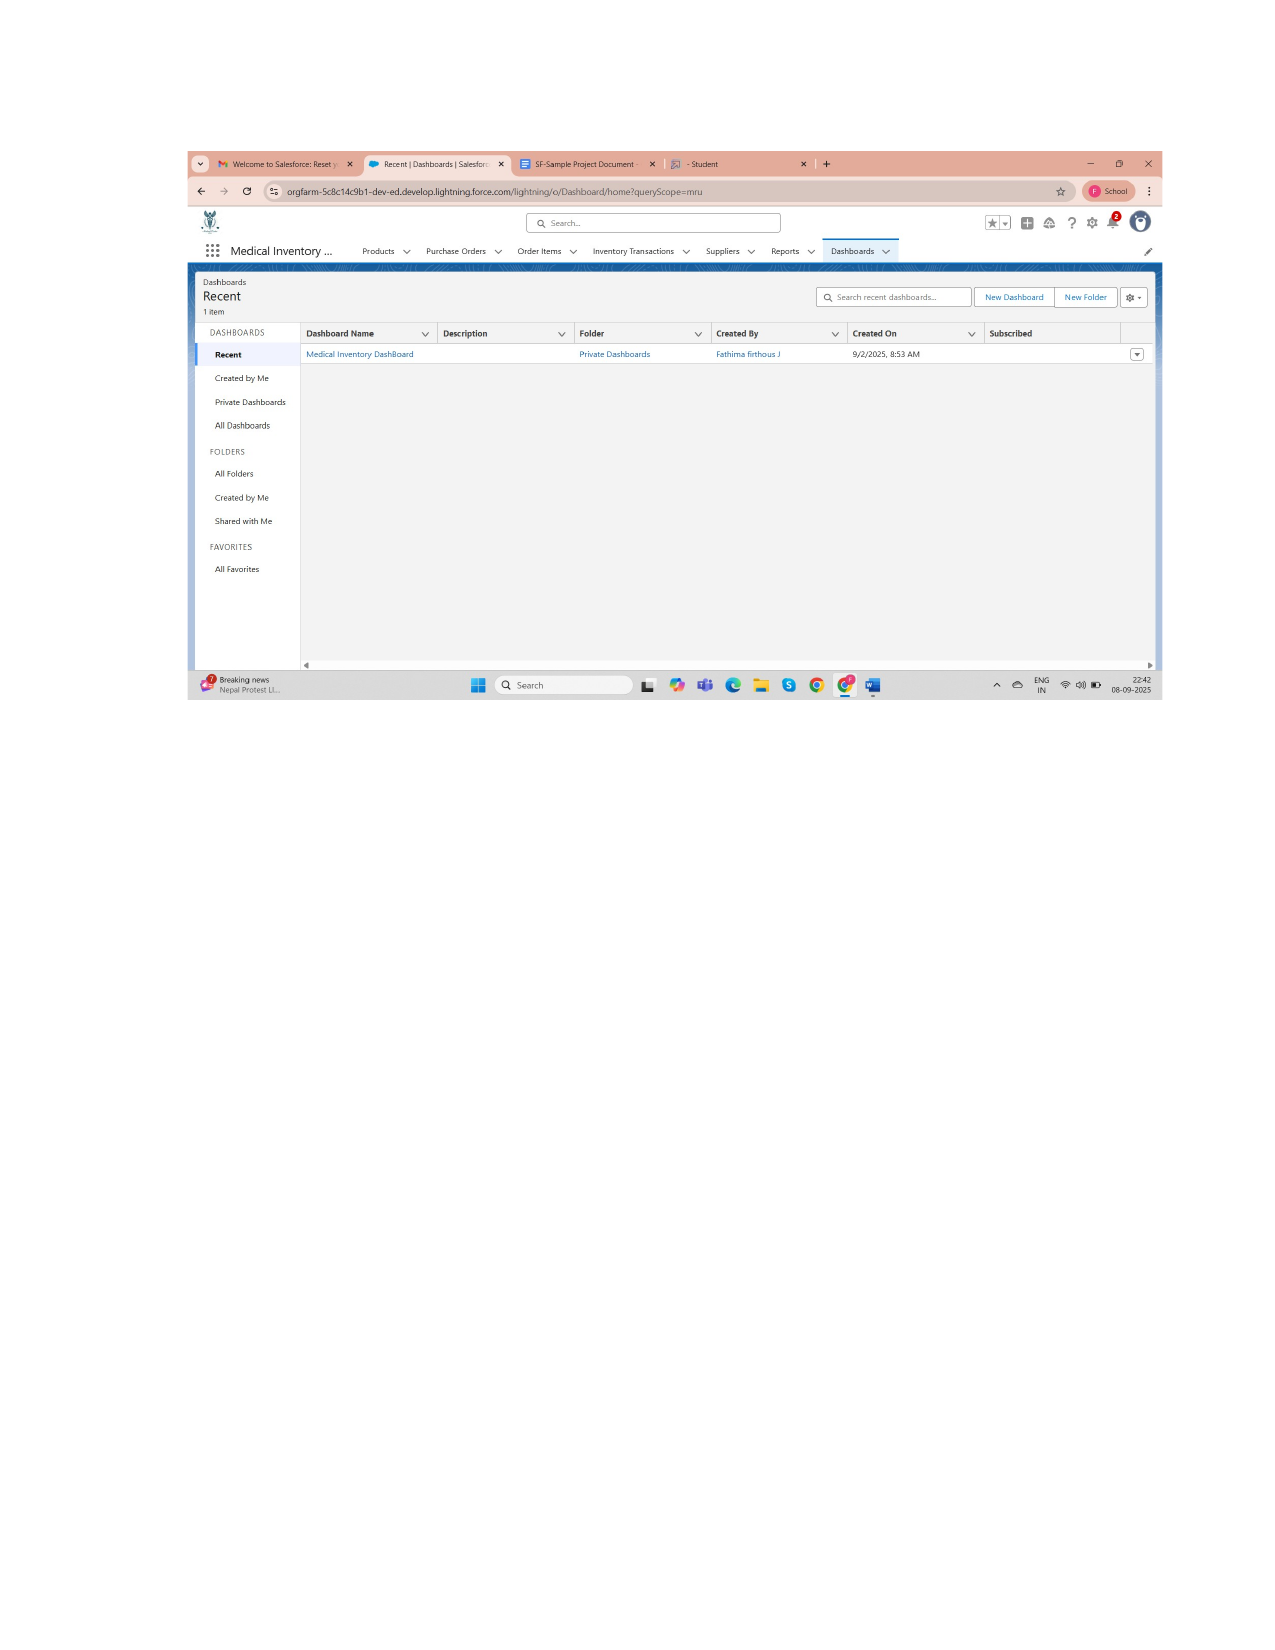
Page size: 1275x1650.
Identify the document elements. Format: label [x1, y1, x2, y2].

picture [187, 151, 1163, 700]
